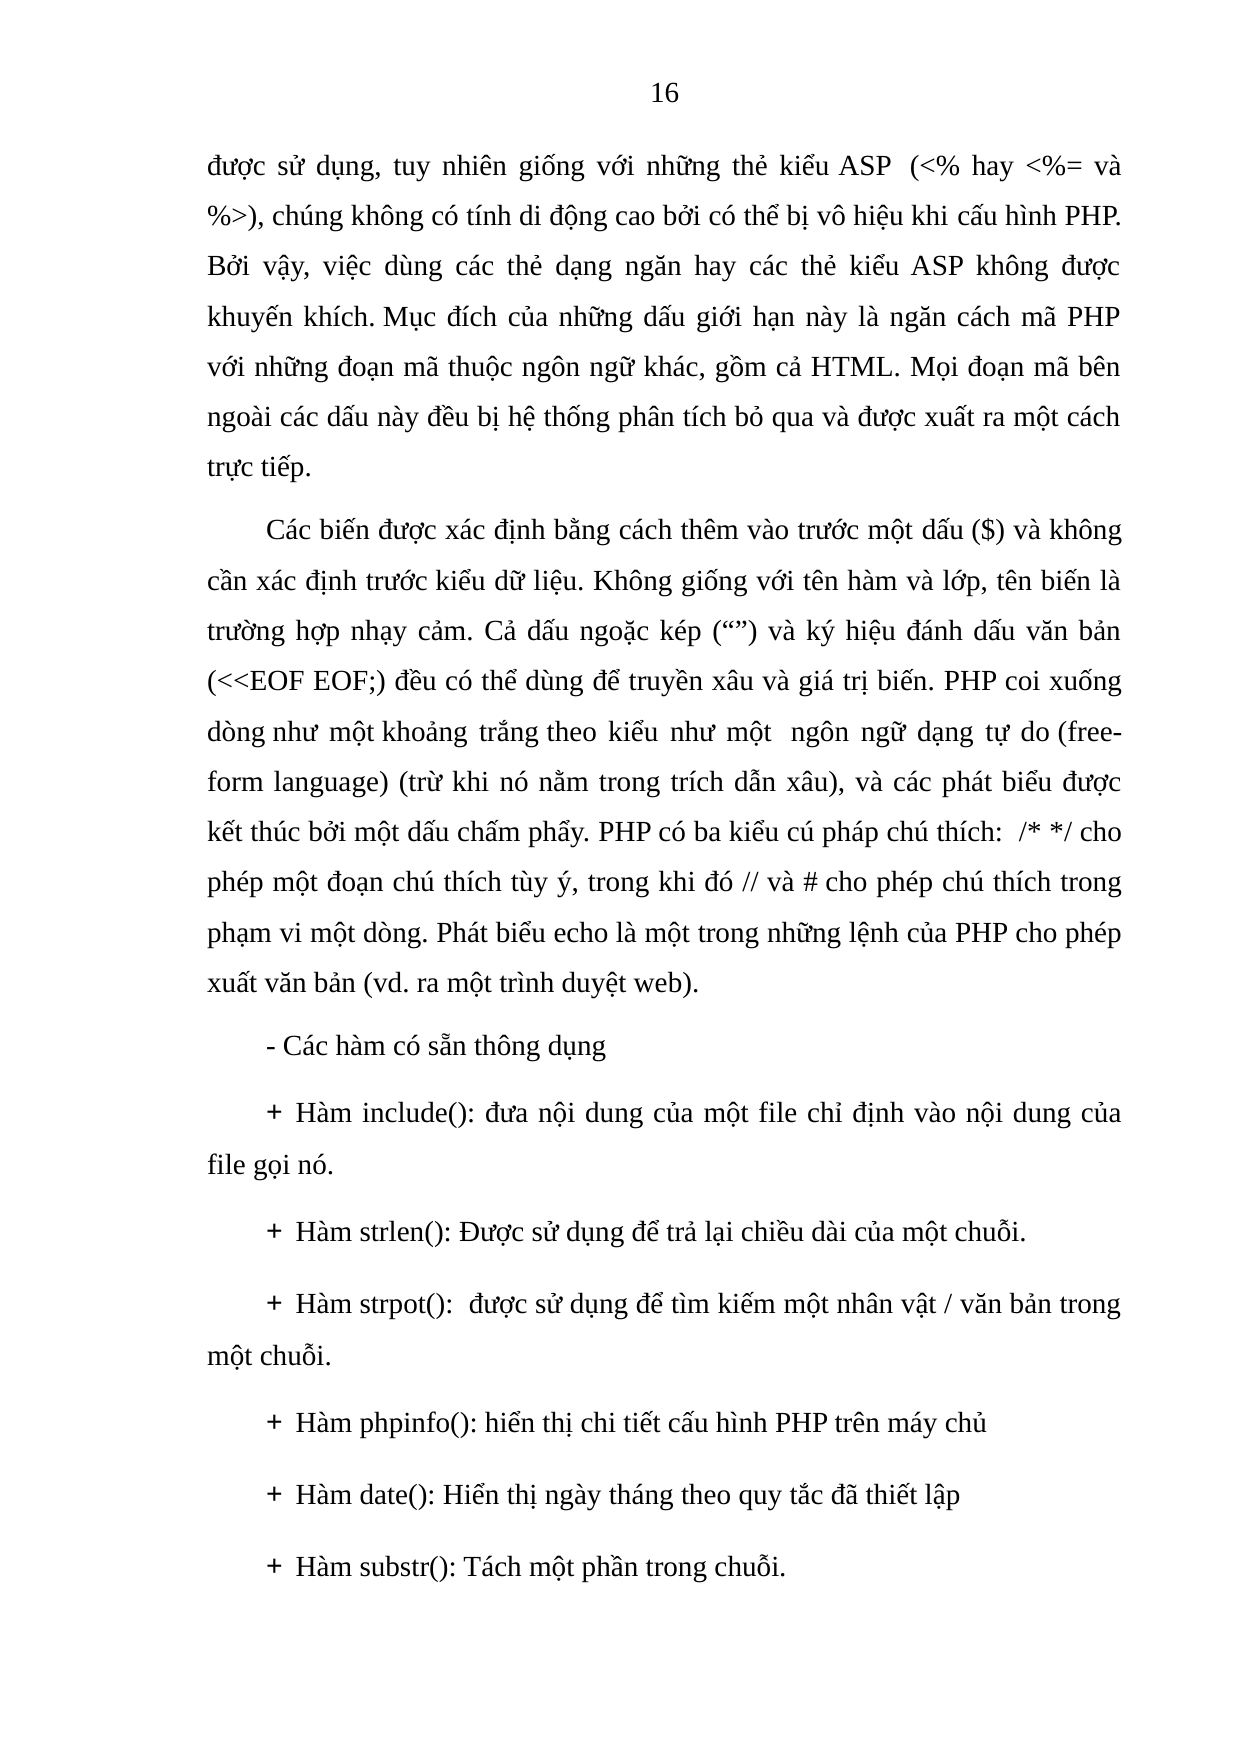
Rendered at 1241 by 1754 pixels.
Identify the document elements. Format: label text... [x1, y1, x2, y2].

list Hàm substr(): Tách một phần trong chuỗi. [207, 1545, 1122, 1585]
list Hàm strlen(): Được sử dụng để trả lại chiều dài của một chuỗi. [207, 1210, 1122, 1250]
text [207, 148, 1122, 483]
list Hàm strpot(): được sử dụng để tìm kiếm một nhân vật / văn bản trong một chuỗi. [207, 1282, 1122, 1372]
text - Các hàm có sẵn thông dụng [207, 1028, 1122, 1062]
text Các biến được xác định bằng cách thêm vào trước một dấu ($) và không cần xác định trước kiểu dữ liệu. Không giống với tên hàm và lớp, tên biến là trường hợp nhạy cảm. Cả dấu ngoặc kép (“”) và ký hiệu đánh dấu văn bản (<<EOF EOF;) đều có thể dùng để truyền xâu và giá trị biến. PHP coi xuống dòng như một khoảng trắng theo kiểu như một ngôn ngữ dạng tự do (free-form language) (trừ khi nó nằm trong trích dẫn xâu), và các phát biểu được kết thúc bởi một dấu chấm phẩy. PHP có ba kiểu cú pháp chú thích: /* */ cho phép một đoạn chú thích tùy ý, trong khi đó // và # cho phép chú thích trong phạm vi một dòng. Phát biểu echo là một trong những lệnh của PHP cho phép xuất văn bản (vd. ra một trình duyệt web). [207, 512, 1122, 999]
list Hàm include(): đưa nội dung của một file chỉ định vào nội dung của file gọi nó. [207, 1091, 1122, 1181]
list Hàm date(): Hiển thị ngày tháng theo quy tắc đã thiết lập [207, 1473, 1122, 1513]
list Hàm phpinfo(): hiển thị chi tiết cấu hình PHP trên máy chủ [207, 1401, 1122, 1441]
